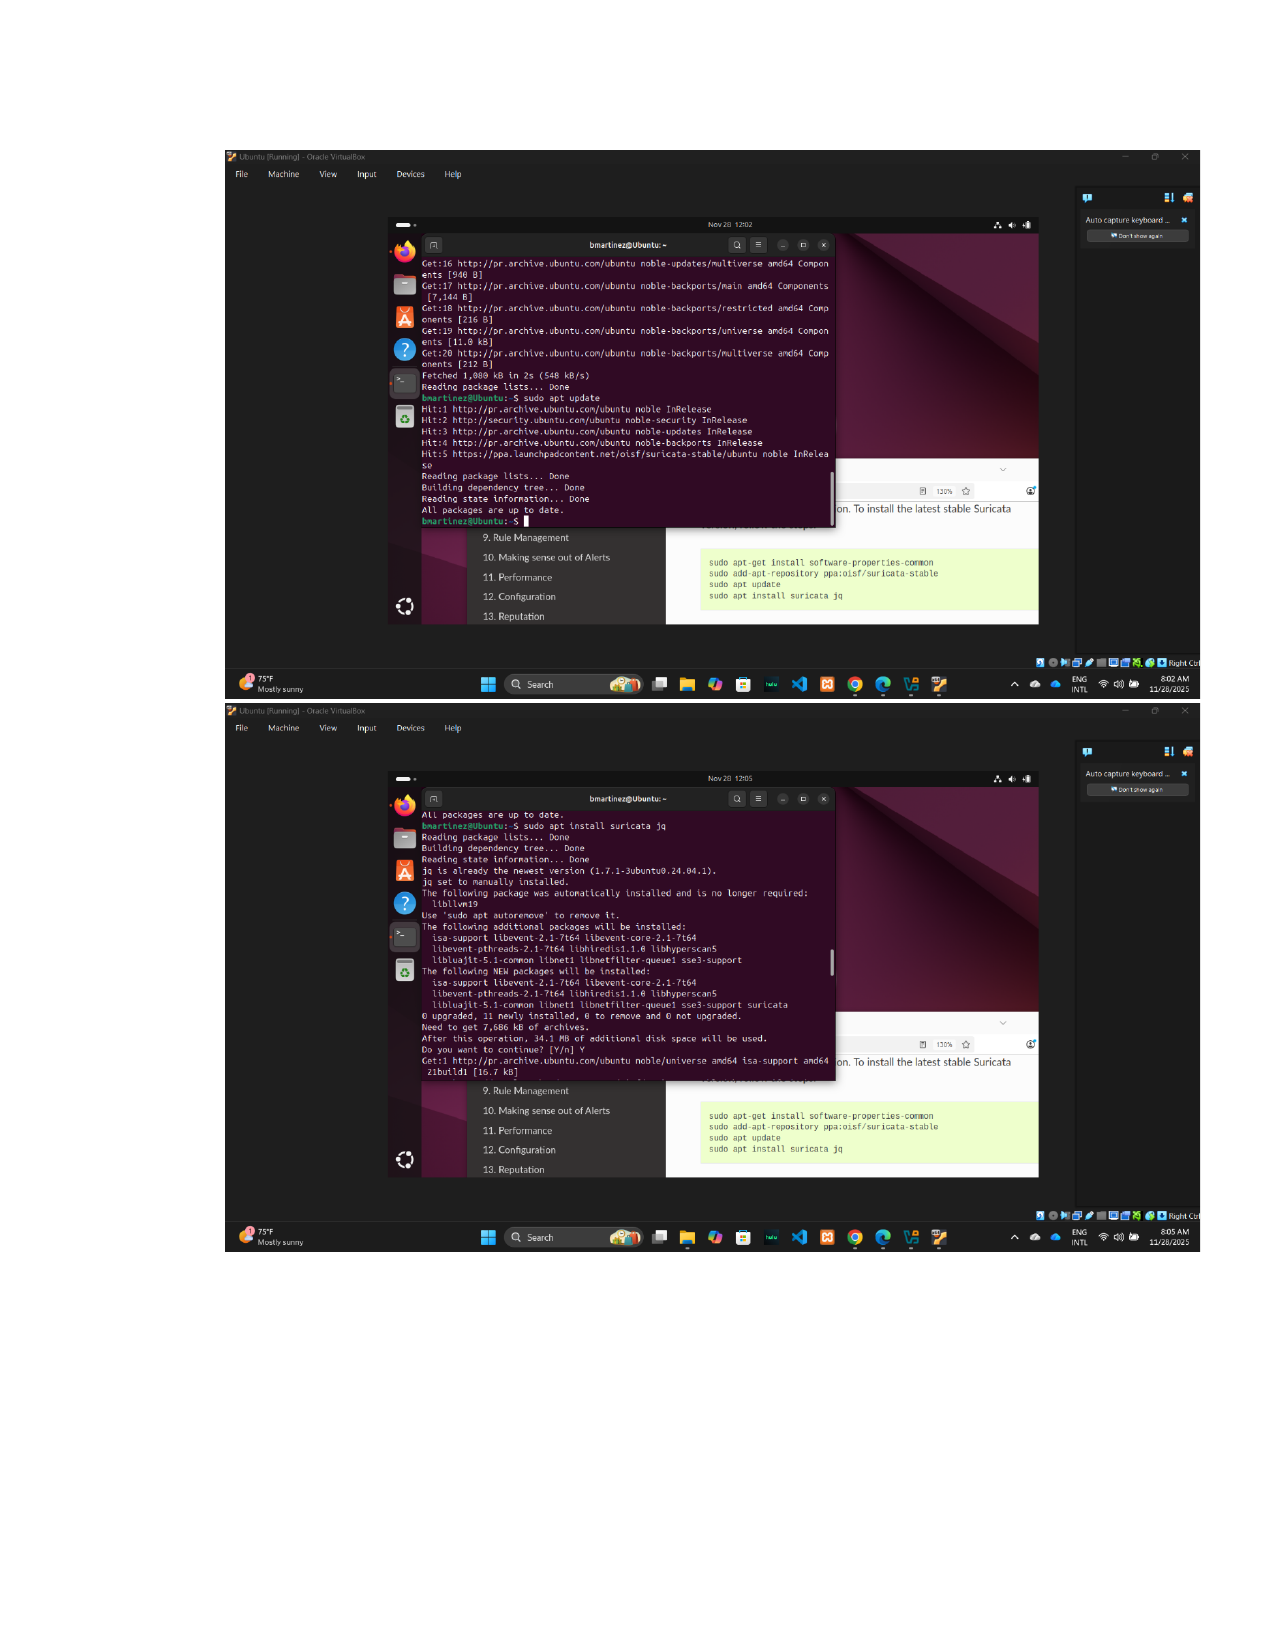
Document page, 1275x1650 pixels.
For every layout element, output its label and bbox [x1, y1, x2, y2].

picture [225, 703, 1200, 1252]
picture [225, 150, 1200, 699]
